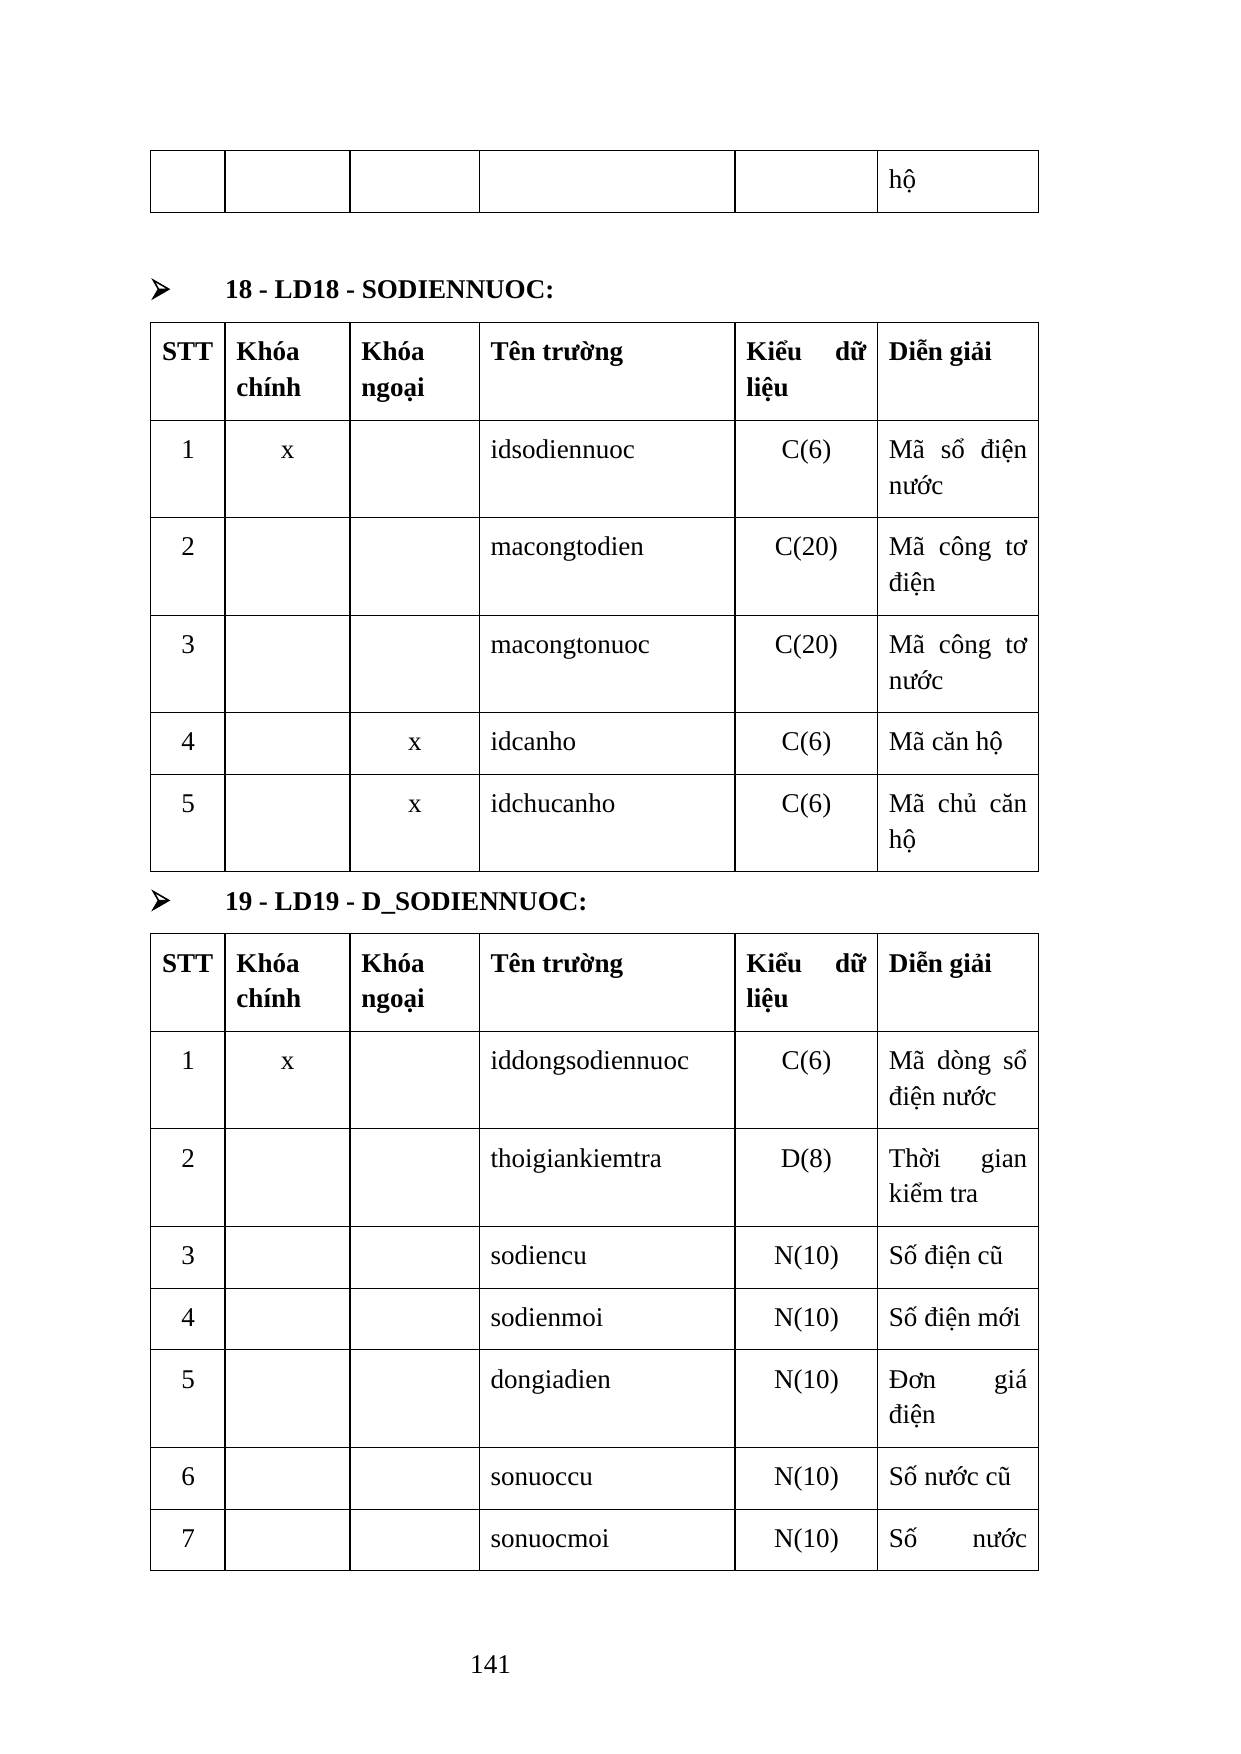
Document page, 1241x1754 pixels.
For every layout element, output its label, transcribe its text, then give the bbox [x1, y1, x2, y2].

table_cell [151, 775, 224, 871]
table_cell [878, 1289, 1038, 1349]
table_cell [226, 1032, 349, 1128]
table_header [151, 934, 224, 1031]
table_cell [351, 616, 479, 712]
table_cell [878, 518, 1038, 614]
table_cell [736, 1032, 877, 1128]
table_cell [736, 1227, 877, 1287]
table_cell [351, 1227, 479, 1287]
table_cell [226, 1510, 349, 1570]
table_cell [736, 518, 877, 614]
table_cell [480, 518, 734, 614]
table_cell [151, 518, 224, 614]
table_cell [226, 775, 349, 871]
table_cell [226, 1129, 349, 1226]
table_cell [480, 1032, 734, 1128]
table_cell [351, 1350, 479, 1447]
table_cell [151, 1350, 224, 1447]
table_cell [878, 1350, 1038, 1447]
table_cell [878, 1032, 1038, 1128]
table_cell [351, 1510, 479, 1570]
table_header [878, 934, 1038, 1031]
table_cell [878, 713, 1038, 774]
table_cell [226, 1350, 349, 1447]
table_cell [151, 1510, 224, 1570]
list 19 - LD19 - D_SODIENNUOC: [150, 885, 1090, 916]
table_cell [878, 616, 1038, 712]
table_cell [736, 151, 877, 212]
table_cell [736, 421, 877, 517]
list 18 - LD18 - SODIENNUOC: [150, 273, 1090, 305]
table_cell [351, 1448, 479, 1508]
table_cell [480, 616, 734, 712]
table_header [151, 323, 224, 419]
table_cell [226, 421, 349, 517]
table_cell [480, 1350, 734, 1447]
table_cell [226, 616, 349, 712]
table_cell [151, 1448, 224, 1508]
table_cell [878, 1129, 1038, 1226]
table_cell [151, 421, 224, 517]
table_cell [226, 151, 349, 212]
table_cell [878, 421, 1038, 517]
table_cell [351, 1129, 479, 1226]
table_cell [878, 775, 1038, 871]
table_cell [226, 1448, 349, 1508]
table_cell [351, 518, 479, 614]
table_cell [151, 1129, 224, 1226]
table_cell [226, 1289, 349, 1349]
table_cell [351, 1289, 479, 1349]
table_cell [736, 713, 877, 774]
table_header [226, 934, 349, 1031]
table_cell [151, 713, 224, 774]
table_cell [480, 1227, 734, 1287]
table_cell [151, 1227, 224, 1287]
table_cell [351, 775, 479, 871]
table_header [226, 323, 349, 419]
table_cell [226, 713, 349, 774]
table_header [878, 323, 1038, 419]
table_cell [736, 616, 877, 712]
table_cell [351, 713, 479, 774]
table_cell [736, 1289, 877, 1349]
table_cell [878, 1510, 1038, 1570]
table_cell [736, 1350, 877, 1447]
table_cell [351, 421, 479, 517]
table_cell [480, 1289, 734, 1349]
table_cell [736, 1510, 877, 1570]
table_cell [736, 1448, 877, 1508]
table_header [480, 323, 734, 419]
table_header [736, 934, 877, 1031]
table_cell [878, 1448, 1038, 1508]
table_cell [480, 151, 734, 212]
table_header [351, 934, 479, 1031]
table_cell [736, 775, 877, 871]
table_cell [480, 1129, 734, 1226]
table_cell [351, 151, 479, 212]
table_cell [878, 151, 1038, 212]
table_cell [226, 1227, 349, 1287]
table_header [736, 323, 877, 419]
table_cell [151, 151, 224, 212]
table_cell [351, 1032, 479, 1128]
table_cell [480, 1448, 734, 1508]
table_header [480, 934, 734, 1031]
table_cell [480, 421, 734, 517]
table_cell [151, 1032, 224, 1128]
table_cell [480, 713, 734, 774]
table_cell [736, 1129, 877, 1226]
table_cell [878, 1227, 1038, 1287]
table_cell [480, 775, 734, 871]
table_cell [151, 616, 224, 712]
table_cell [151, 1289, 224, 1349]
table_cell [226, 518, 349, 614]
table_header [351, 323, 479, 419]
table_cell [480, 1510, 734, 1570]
